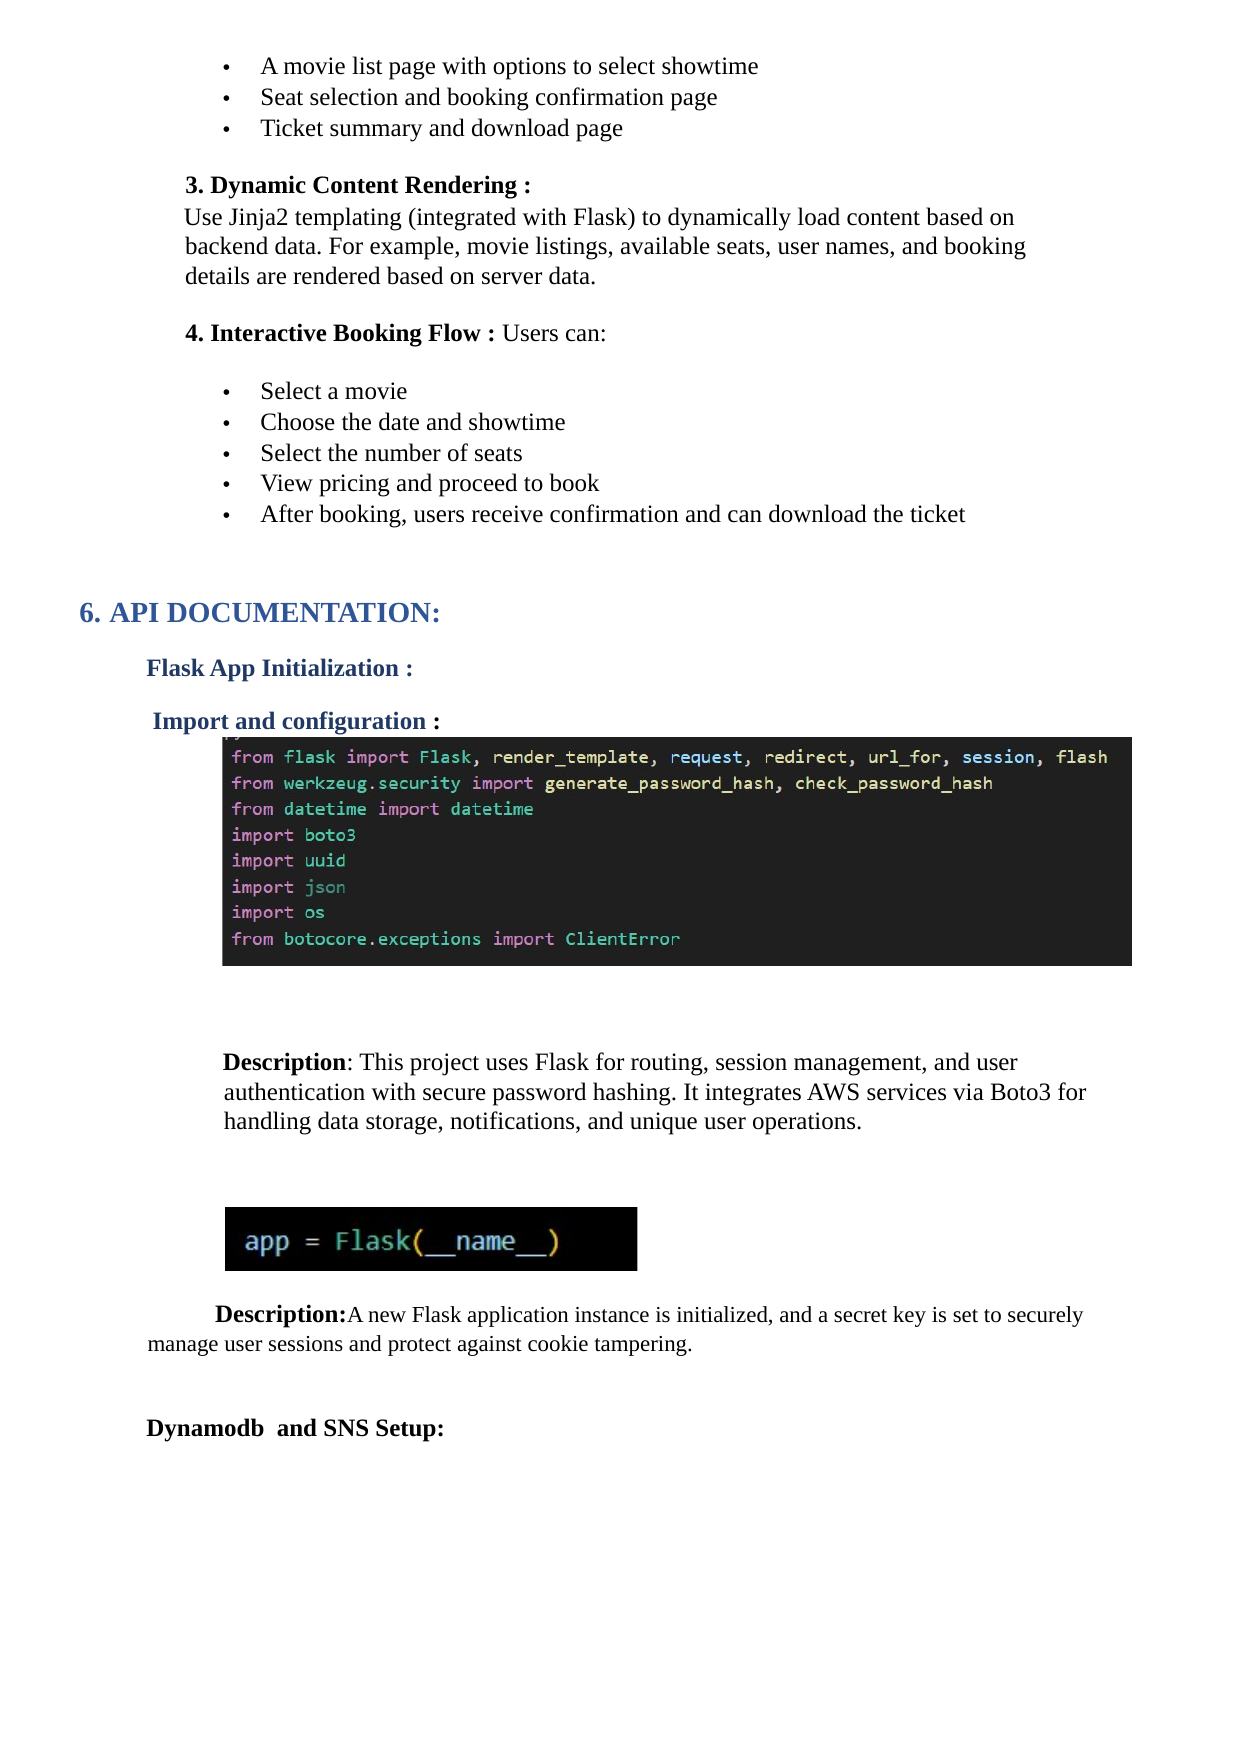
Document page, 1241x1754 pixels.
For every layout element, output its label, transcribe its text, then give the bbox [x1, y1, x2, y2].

text Description:A new Flask application instance is initialized, and a secret key is set to securely manage user sessions and protect against cookie tampering. [146, 1300, 1093, 1357]
picture [222, 737, 1132, 966]
text Use Jinja2 templating (integrated with Flask) to dynamically load content based on backend data. For example, movie listings, available seats, user names, and booking details are rendered based on server data. [184, 202, 1090, 289]
text Flask App Initialization : [146, 653, 1207, 682]
text Dynamodb and SNS Setup: [146, 1413, 1103, 1442]
list Ticket summary and download page [223, 113, 1090, 141]
list Seat selection and booking confirmation page [223, 82, 1090, 111]
list Choose the date and showtime [223, 407, 1090, 436]
text 6. API DOCUMENTATION: [79, 596, 1207, 629]
list Interactive Booking Flow : Users can: [185, 318, 831, 347]
list Select the number of seats [223, 438, 1090, 466]
list Dynamic Content Rendering : [185, 171, 831, 199]
list A movie list page with options to select showtime [223, 51, 1090, 80]
text Description: This project uses Flask for routing, session management, and user authentication with secure password hashing. It integrates AWS services via Boto3 for handling data storage, notifications, and unique user operations. [223, 1047, 1090, 1135]
picture [225, 1207, 638, 1271]
list Select a movie [223, 376, 1090, 405]
list After booking, users receive confirmation and can download the ticket [223, 499, 1090, 528]
text Import and configuration : [146, 706, 1207, 735]
list View pricing and proceed to book [223, 468, 1090, 497]
